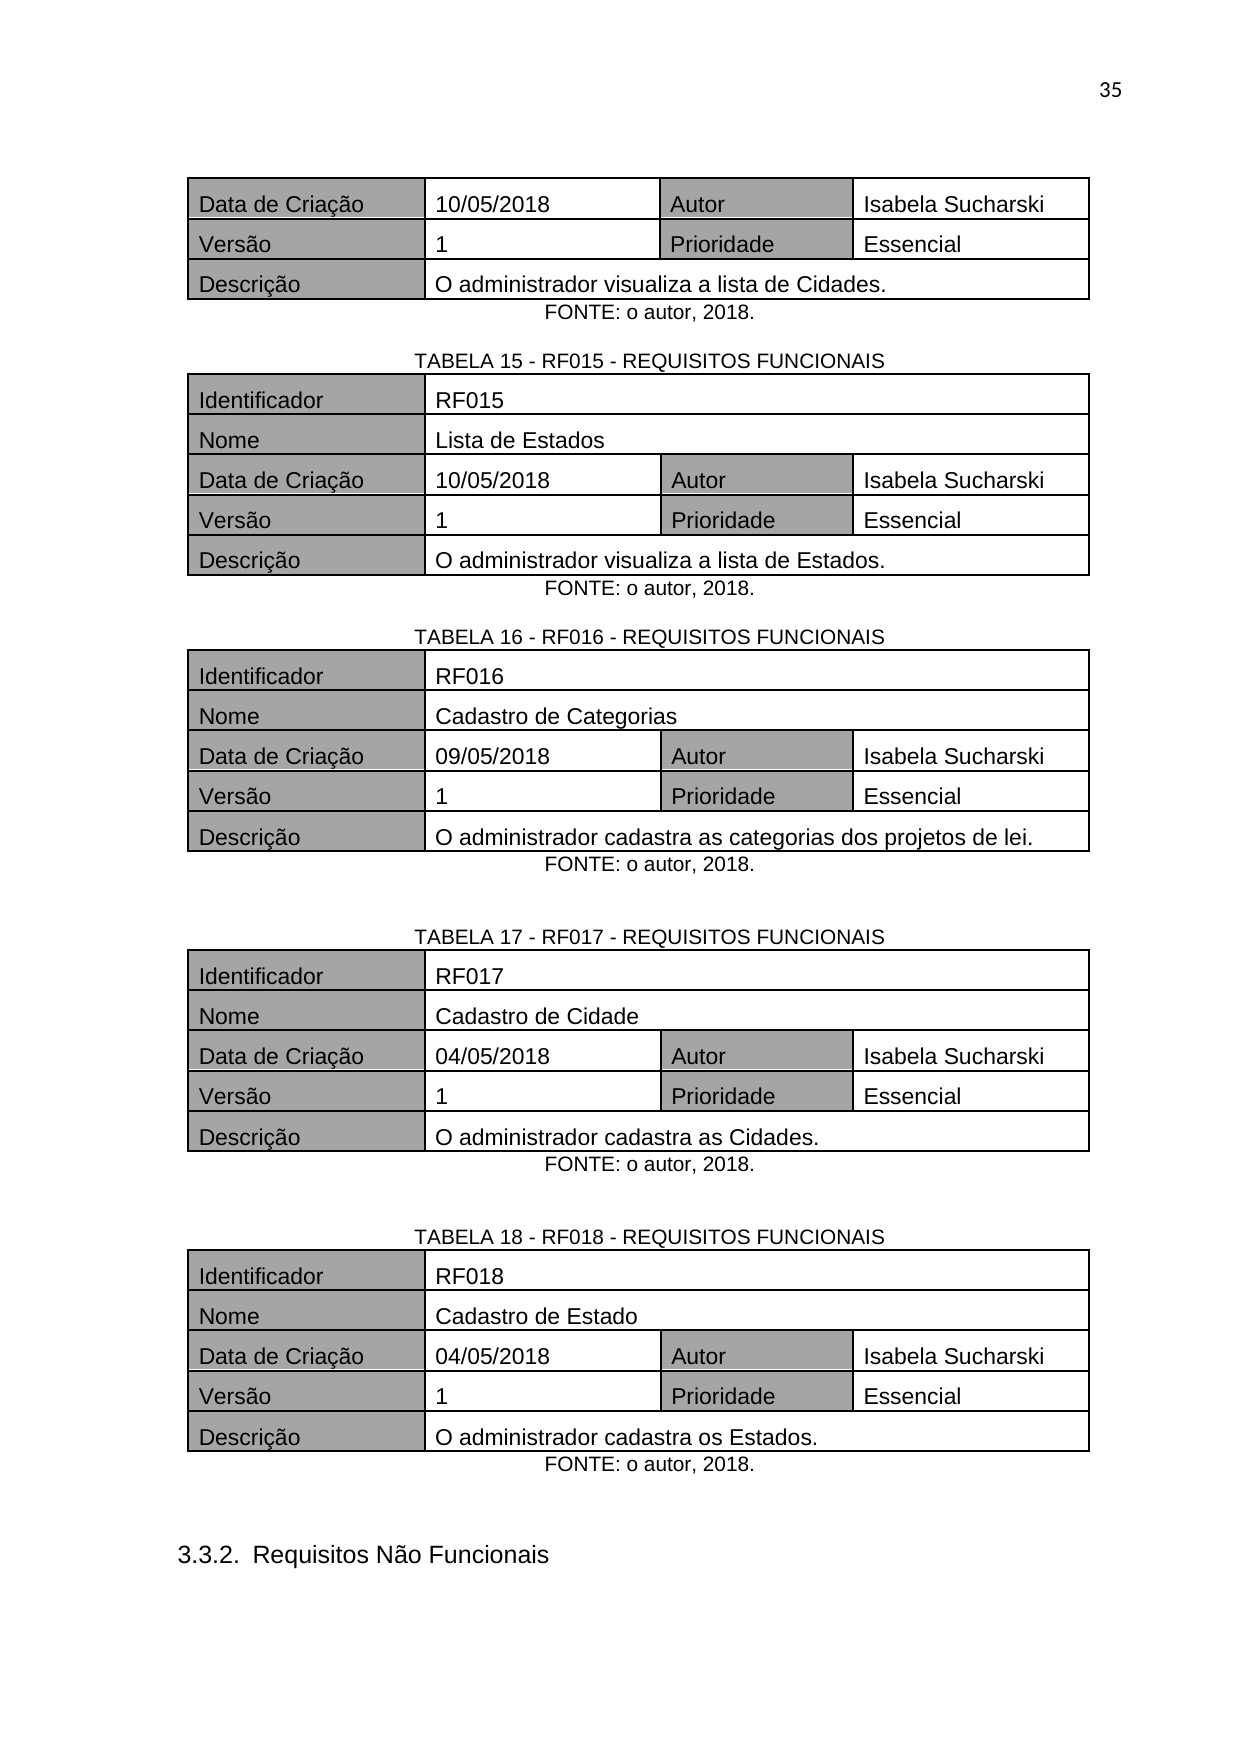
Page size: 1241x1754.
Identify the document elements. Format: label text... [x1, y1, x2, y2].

table_cell Isabela Sucharski [854, 455, 1088, 493]
table_cell Autor [662, 731, 852, 769]
table_cell Cadastro de Cidade [426, 991, 1088, 1029]
table_cell Autor [662, 455, 852, 493]
table_cell O administrador cadastra as Cidades. [426, 1112, 1088, 1150]
table_cell O administrador visualiza a lista de Estados. [426, 536, 1088, 574]
table_cell Versão [189, 496, 424, 534]
text FONTE: o autor, 2018. [177, 1152, 1122, 1176]
table_cell 10/05/2018 [426, 179, 659, 217]
table_cell 04/05/2018 [426, 1331, 660, 1369]
table_header RF017 [426, 951, 1088, 989]
table_cell Descrição [189, 1112, 424, 1150]
table_cell Essencial [854, 220, 1088, 258]
table_cell Isabela Sucharski [854, 1331, 1088, 1369]
text FONTE: o autor, 2018. [177, 576, 1122, 600]
table_cell O administrador cadastra os Estados. [426, 1412, 1088, 1450]
table_cell 1 [426, 496, 660, 534]
table_cell Nome [189, 691, 424, 729]
table_cell 1 [426, 1072, 660, 1110]
table_cell Nome [189, 991, 424, 1029]
table_header Identificador [189, 651, 424, 689]
table_cell Prioridade [662, 1072, 852, 1110]
table_cell Versão [189, 1372, 424, 1410]
table_cell Prioridade [661, 220, 852, 258]
table_cell Essencial [854, 496, 1088, 534]
text FONTE: o autor, 2018. [177, 1452, 1122, 1476]
table_header RF016 [426, 651, 1088, 689]
text FONTE: o autor, 2018. [177, 300, 1122, 324]
table_cell Cadastro de Estado [426, 1291, 1088, 1329]
table_cell Data de Criação [189, 179, 424, 217]
text Requisitos Não Funcionais [177, 1540, 1122, 1569]
table_cell Autor [662, 1331, 852, 1369]
table_header Identificador [189, 375, 424, 413]
table_cell Descrição [189, 1412, 424, 1450]
table_cell Essencial [854, 772, 1088, 810]
table_cell Data de Criação [189, 1031, 424, 1069]
table_cell Prioridade [662, 496, 852, 534]
table_cell Descrição [189, 536, 424, 574]
text FONTE: o autor, 2018. [177, 852, 1122, 876]
table_cell Autor [661, 179, 852, 217]
table_cell 10/05/2018 [426, 455, 660, 493]
table_cell 1 [426, 220, 659, 258]
table_cell Versão [189, 772, 424, 810]
text TABELA 18 - RF018 - REQUISITOS FUNCIONAIS [177, 1225, 1122, 1249]
table_cell 04/05/2018 [426, 1031, 660, 1069]
table_cell Essencial [854, 1072, 1088, 1110]
table_cell 1 [426, 1372, 660, 1410]
table_cell Essencial [854, 1372, 1088, 1410]
table_cell Data de Criação [189, 1331, 424, 1369]
table_cell Versão [189, 220, 424, 258]
table_header Identificador [189, 951, 424, 989]
table_cell Autor [662, 1031, 852, 1069]
table_cell Nome [189, 1291, 424, 1329]
table_cell Cadastro de Categorias [426, 691, 1088, 729]
table_cell Isabela Sucharski [854, 179, 1088, 217]
table_cell Descrição [189, 812, 424, 850]
table_cell Data de Criação [189, 731, 424, 769]
table_cell Isabela Sucharski [854, 731, 1088, 769]
table_cell 1 [426, 772, 660, 810]
table_cell Prioridade [662, 1372, 852, 1410]
text TABELA 15 - RF015 - REQUISITOS FUNCIONAIS [177, 349, 1122, 373]
table_header RF018 [426, 1251, 1088, 1289]
table_cell Isabela Sucharski [854, 1031, 1088, 1069]
text TABELA 16 - RF016 - REQUISITOS FUNCIONAIS [177, 625, 1122, 649]
table_cell Data de Criação [189, 455, 424, 493]
table_cell O administrador cadastra as categorias dos projetos de lei. [426, 812, 1088, 850]
table_cell Lista de Estados [426, 415, 1088, 453]
table_header Identificador [189, 1251, 424, 1289]
table_cell Nome [189, 415, 424, 453]
table_cell O administrador visualiza a lista de Cidades. [426, 260, 1088, 298]
table_cell Descrição [189, 260, 424, 298]
text TABELA 17 - RF017 - REQUISITOS FUNCIONAIS [177, 925, 1122, 949]
table_cell 09/05/2018 [426, 731, 660, 769]
table_cell Versão [189, 1072, 424, 1110]
table_header RF015 [426, 375, 1088, 413]
table_cell Prioridade [662, 772, 852, 810]
